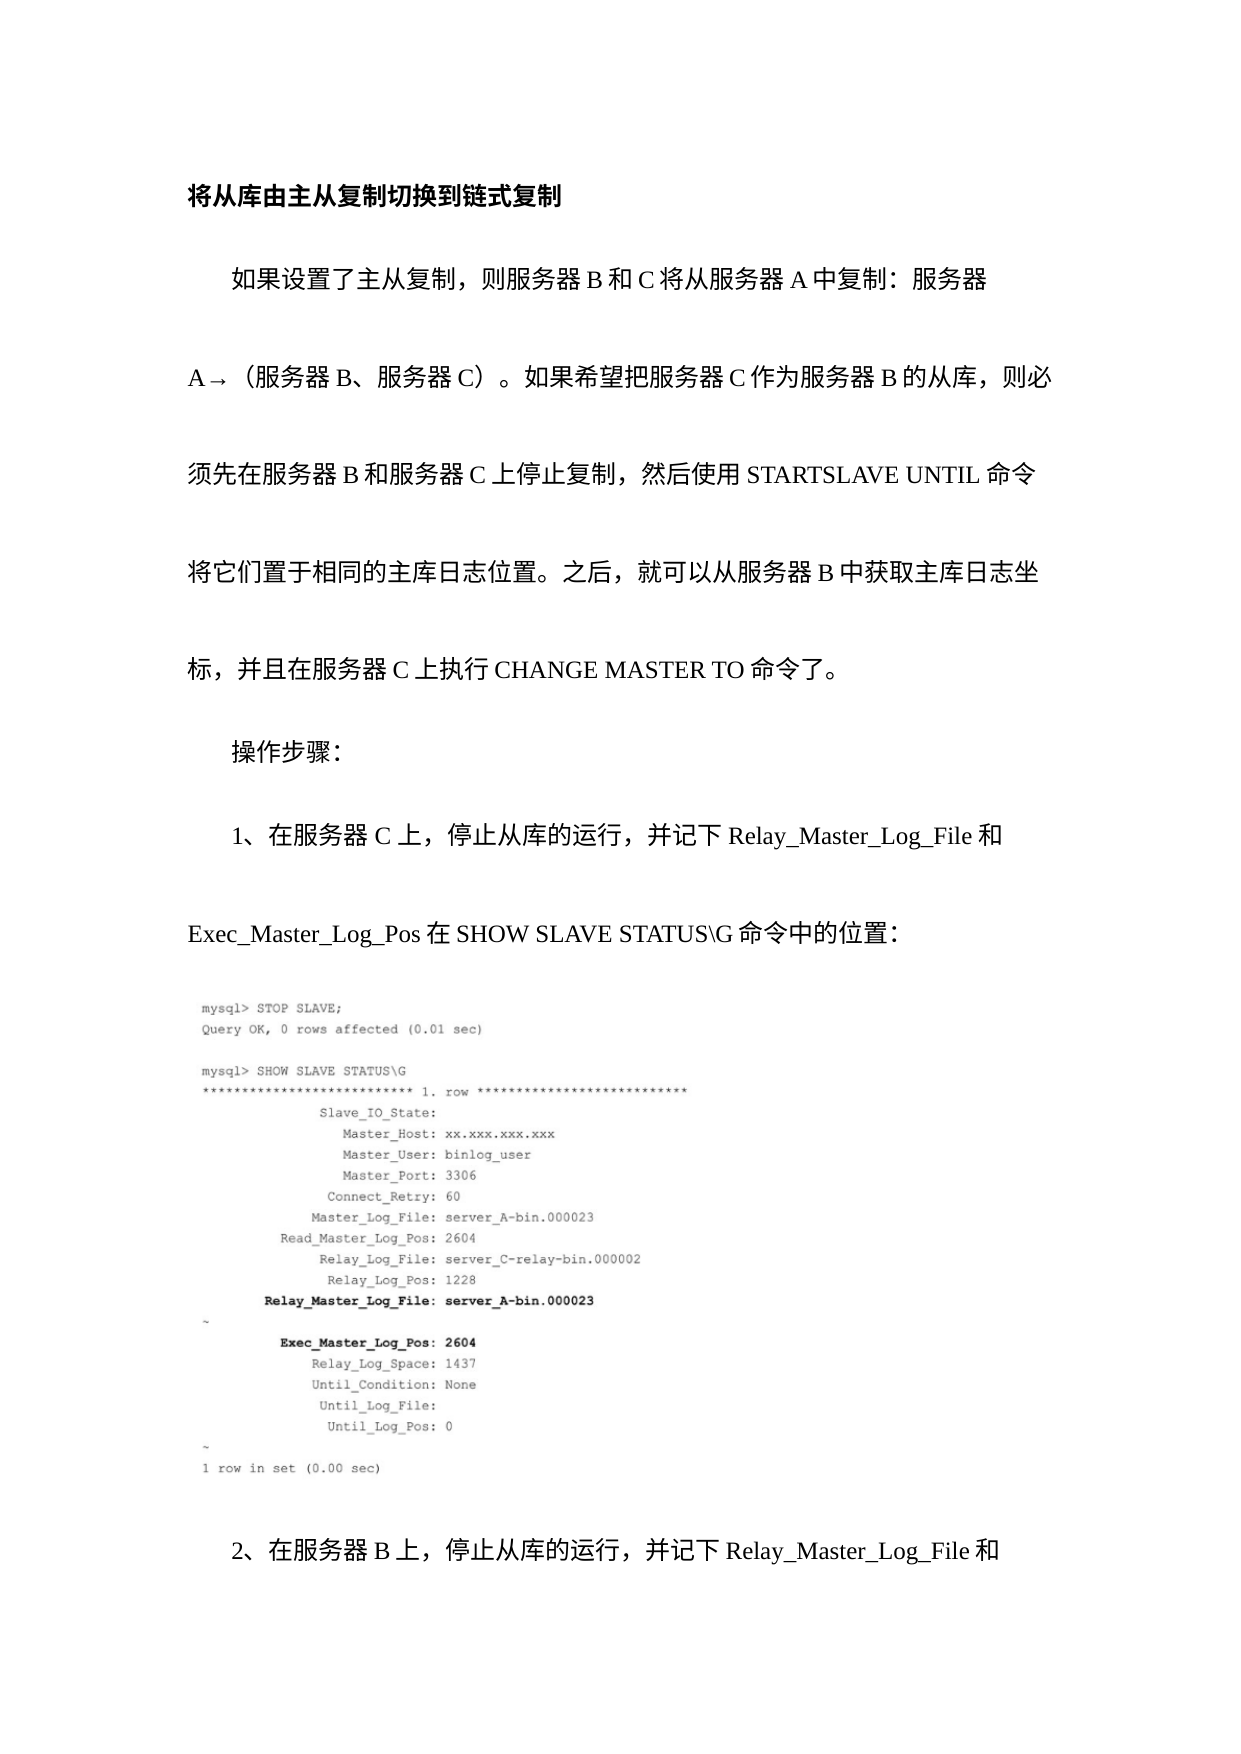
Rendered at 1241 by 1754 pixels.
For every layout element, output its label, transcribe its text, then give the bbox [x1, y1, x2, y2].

list 在服务器 C 上，停止从库的运行，并记下 Relay_Master_Log_File 和Exec_Master_Log_Pos在SHOW SLAVE STATUS\G命令中的位置： [187, 801, 1053, 964]
text 操作步骤： [187, 718, 1053, 783]
text 如果设置了主从复制，则服务器B和C将从服务器A中复制：服务器A→（服务器B、服务器C）。如果希望把服务器C作为服务器B的从库，则必须先在服务器B和服务器C上停止复制，然后使用 STARTSLAVE UNTIL 命令将它们置于相同的主库日志位置。之后，就可以从服务器B中获取主库日志坐标，并且在服务器C上执行CHANGE MASTER TO命令了。 [187, 245, 1053, 700]
picture [187, 993, 763, 1491]
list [187, 1516, 1053, 1581]
subtitle 将从库由主从复制切换到链式复制 [187, 162, 1053, 227]
